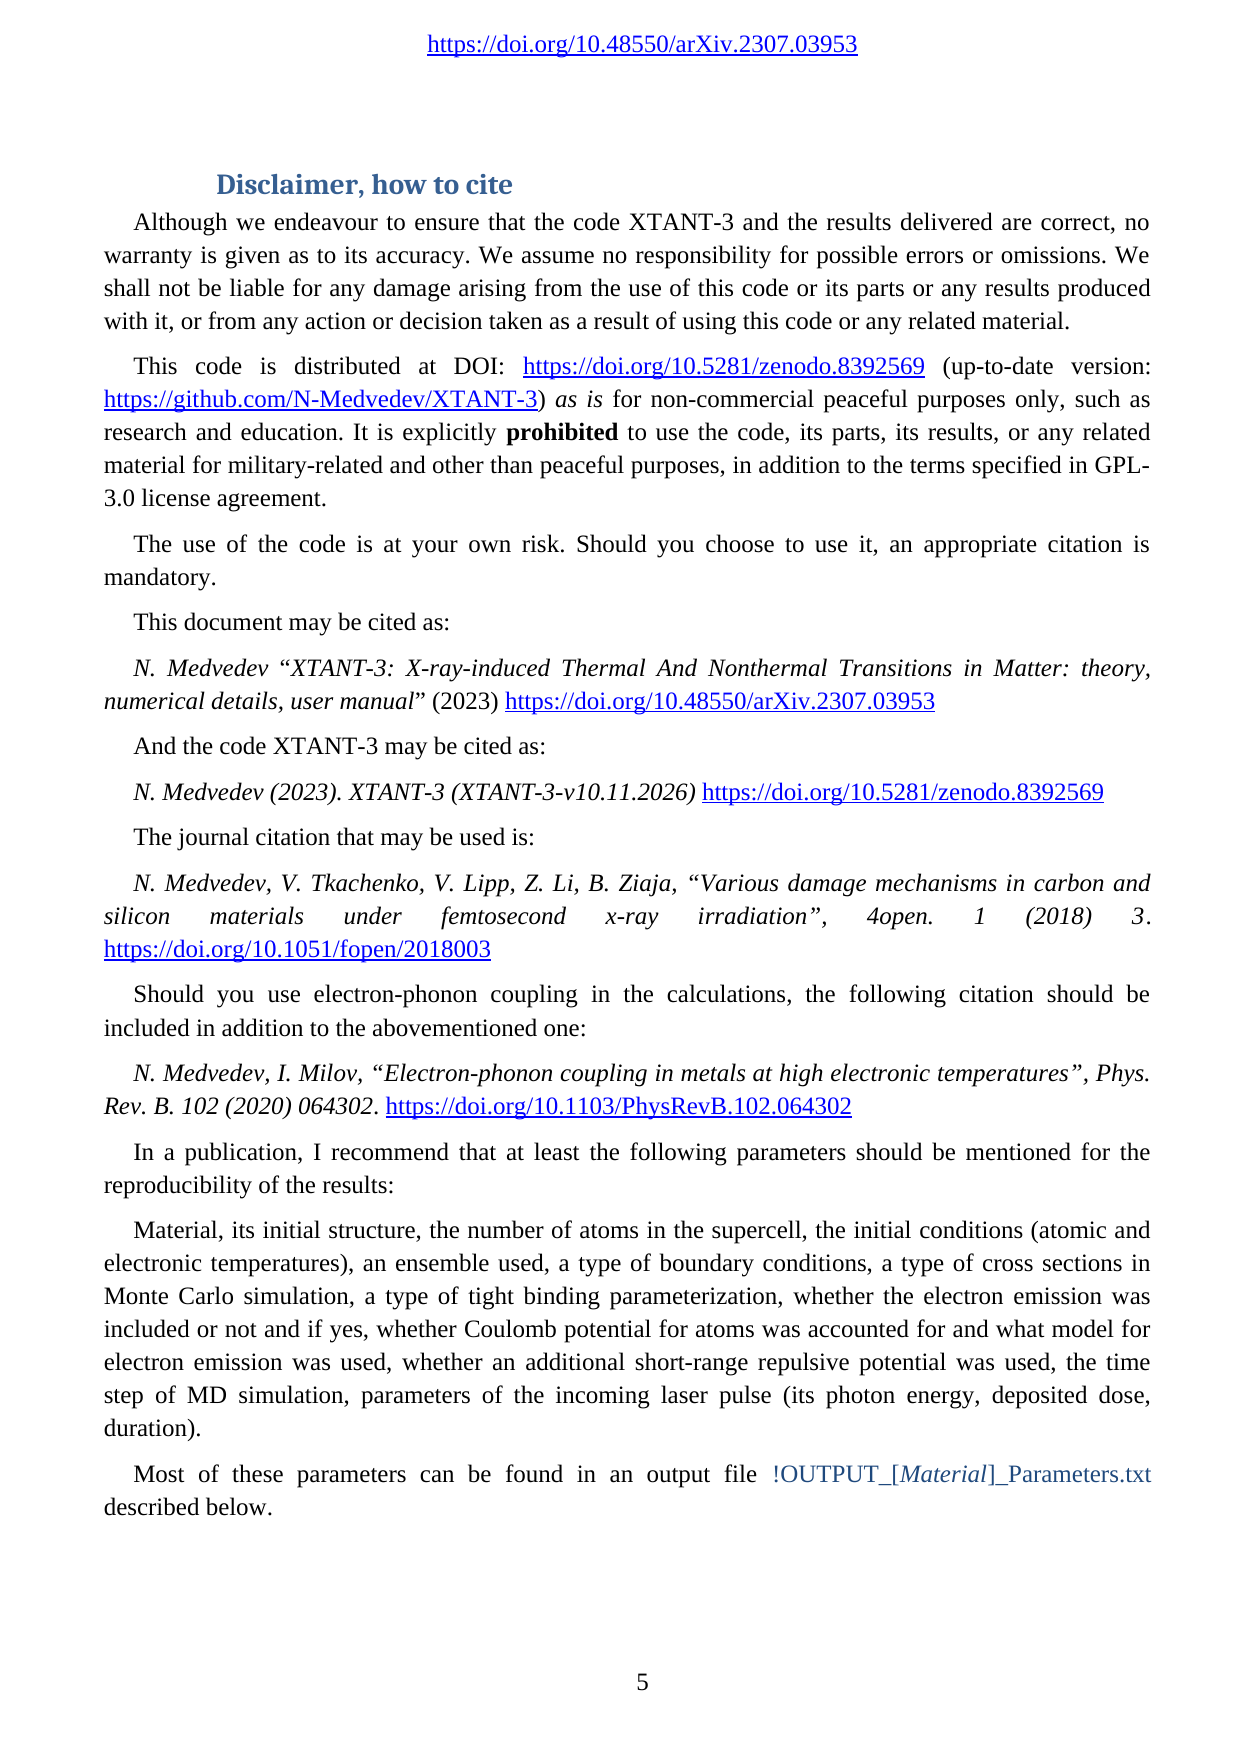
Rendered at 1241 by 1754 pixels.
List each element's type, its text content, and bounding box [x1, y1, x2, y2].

text Although we endeavour to ensure that the code XTANT-3 and the results delivered are correct, no warranty is given as to its accuracy. We assume no responsibility for possible errors or omissions. We shall not be liable for any damage arising from the use of this code or its parts or any results produced with it, or from any action or decision taken as a result of using this code or any related material. [103, 207, 1152, 334]
text N. Medvedev “XTANT-3: X-ray-induced Thermal And Nonthermal Transitions in Matter: theory, numerical details, user manual” (2023) https://doi.org/10.48550/arXiv.2307.03953 [103, 653, 1152, 715]
text Most of these parameters can be found in an output file !OUTPUT_[Material]_Parameters.txt described below. [103, 1459, 1152, 1521]
text This code is distributed at DOI: https://doi.org/10.5281/zenodo.8392569 (up-to-date version: https://github.com/N-Medvedev/XTANT-3) as is for non-commercial peaceful purposes only, such as research and education. It is explicitly prohibited to use the code, its parts, its results, or any related material for military-related and other than peaceful purposes, in addition to the terms specified in GPL-3.0 license agreement. [103, 351, 1152, 512]
text N. Medvedev, V. Tkachenko, V. Lipp, Z. Li, B. Ziaja, “Various damage mechanisms in carbon and silicon materials under femtosecond x-ray irradiation”, 4open. 1 (2018) 3. https://doi.org/10.1051/fopen/2018003 [103, 868, 1152, 963]
text The use of the code is at your own risk. Should you choose to use it, an appropriate citation is mandatory. [103, 529, 1152, 591]
subtitle Disclaimer, how to cite [216, 168, 1152, 202]
text In a publication, I recommend that at least the following parameters should be mentioned for the reproducibility of the results: [103, 1137, 1152, 1198]
text N. Medvedev, I. Milov, “Electron-phonon coupling in metals at high electronic temperatures”, Phys. Rev. B. 102 (2020) 064302. https://doi.org/10.1103/PhysRevB.102.064302 [103, 1058, 1152, 1120]
text Material, its initial structure, the number of atoms in the supercell, the initial conditions (atomic and electronic temperatures), an ensemble used, a type of boundary conditions, a type of cross sections in Monte Carlo simulation, a type of tight binding parameterization, whether the electron emission was included or not and if yes, whether Coulomb potential for atoms was accounted for and what model for electron emission was used, whether an additional short-range repulsive potential was used, the time step of MD simulation, parameters of the incoming laser pulse (its photon energy, deposited dose, duration). [103, 1215, 1152, 1442]
text And the code XTANT-3 may be cited as: [103, 731, 1152, 760]
text N. Medvedev (2023). XTANT-3 (XTANT-3-v09.02.2024) https://doi.org/10.5281/zenodo.8392569 [103, 777, 1152, 806]
text Should you use electron-phonon coupling in the calculations, the following citation should be included in addition to the abovementioned one: [103, 979, 1152, 1041]
text The journal citation that may be used is: [103, 822, 1152, 851]
text This document may be cited as: [103, 607, 1152, 636]
